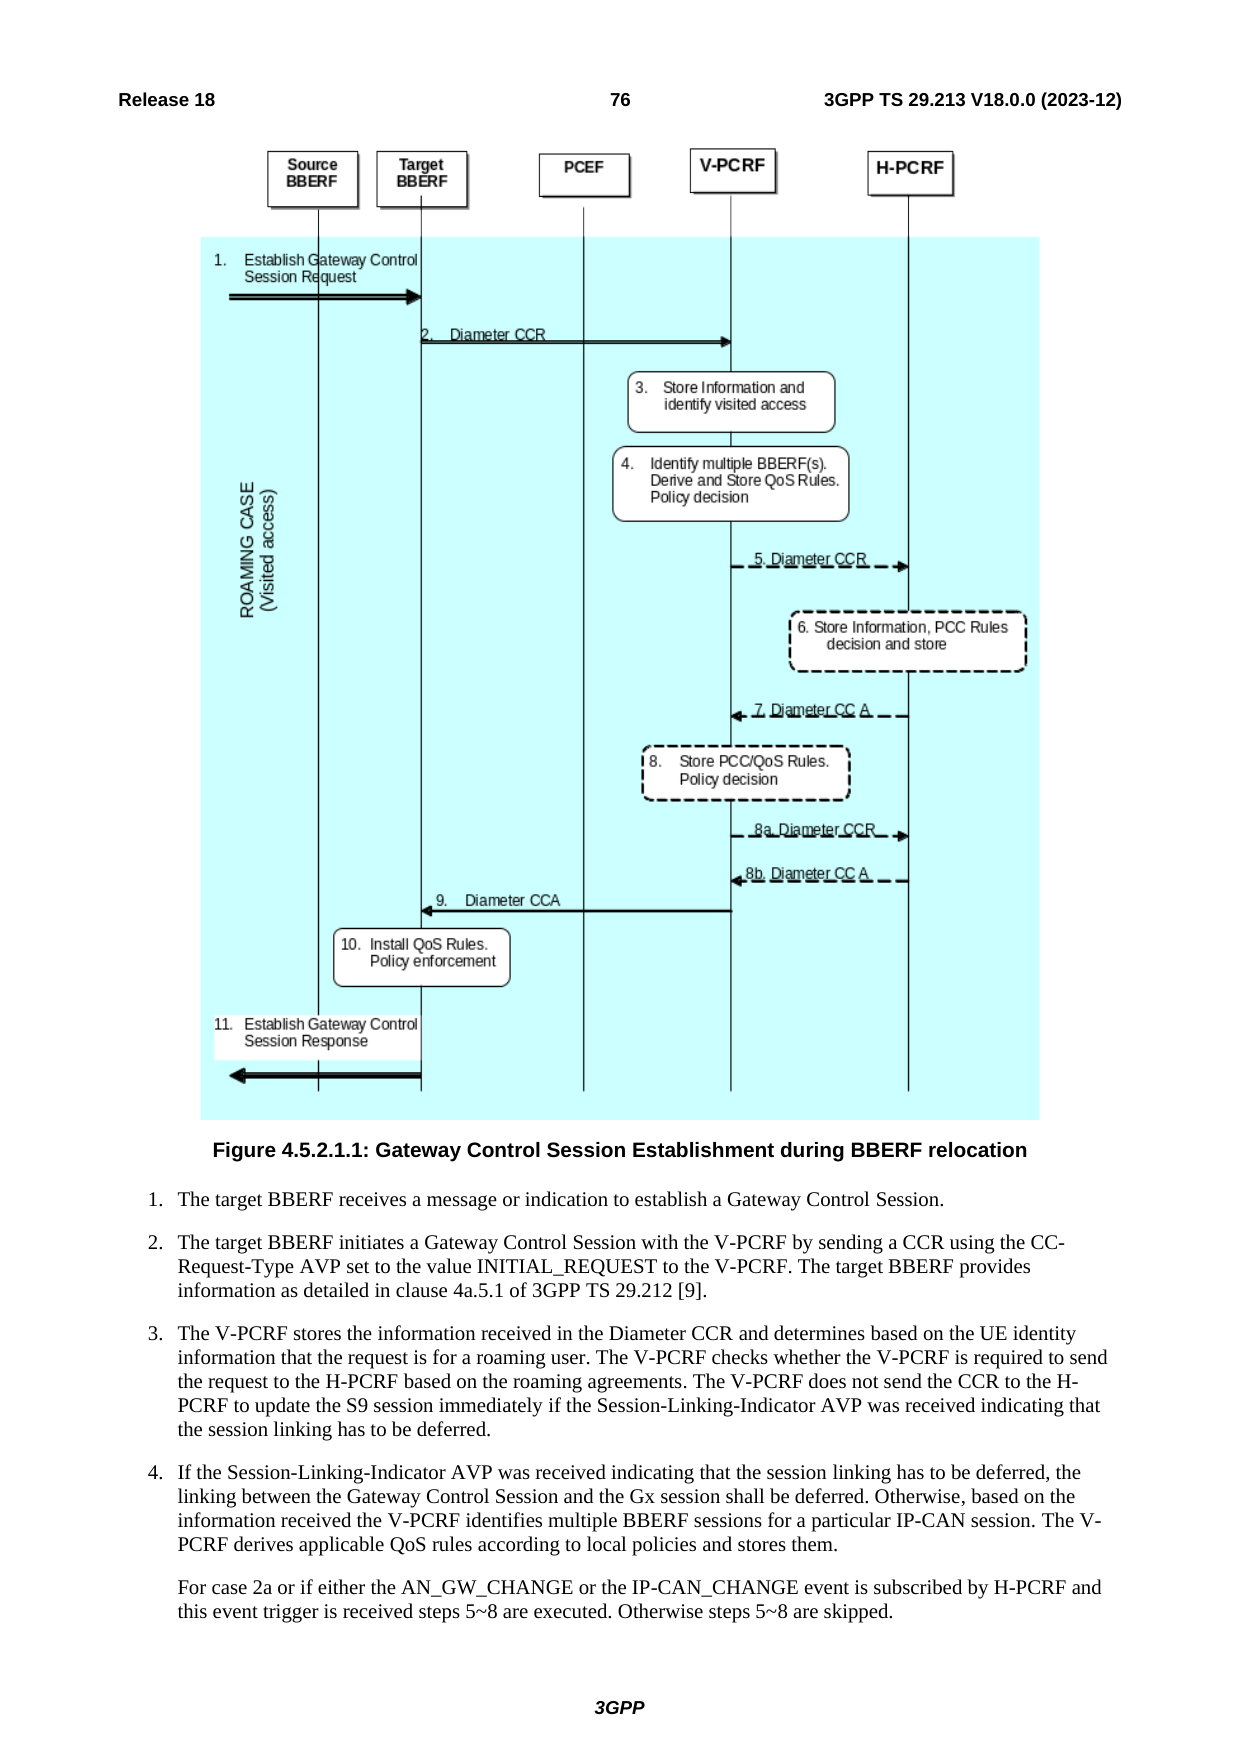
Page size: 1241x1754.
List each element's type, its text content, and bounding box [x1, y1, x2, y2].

text 2. The target BBERF initiates a Gateway Control Session with the V-PCRF by sending a CCR using the CC-Request-Type AVP set to the value INITIAL_REQUEST to the V-PCRF. The target BBERF provides information as detailed in clause 4a.5.1 of 3GPP TS 29.212 [9]. [148, 1230, 1122, 1302]
text 1. The target BBERF receives a message or indication to establish a Gateway Control Session. [148, 1187, 1122, 1211]
text For case or if either the AN_GW_CHANGE or the IP-CAN_CHANGE event is subscribed by H-PCRF and this event trigger is received steps 5~8 are executed. Otherwise steps 5~8 are skipped. [148, 1575, 1122, 1623]
text 3. The V-PCRF stores the information received in the Diameter CCR and determines based on the UE identity information that the request is for a roaming user. The V-PCRF checks whether the V-PCRF is required to send the request to the H-PCRF based on the roaming agreements. The V-PCRF does not send the CCR to the H-PCRF to update the S9 session immediately if the Session-Linking-Indicator AVP was received indicating that the session linking has to be deferred. [148, 1321, 1122, 1441]
text Figure 4.5.2.1.1: Gateway Control Session Establishment during BBERF relocation [118, 1138, 1122, 1162]
text 4. If the Session-Linking-Indicator AVP was received indicating that the session linking has to be deferred, the linking between the Gateway Control Session and the Gx session shall be deferred. Otherwise, based on the information received the V-PCRF identifies multiple BBERF sessions for a particular IP-CAN session. The V-PCRF derives applicable QoS rules according to local policies and stores them. [148, 1460, 1122, 1556]
